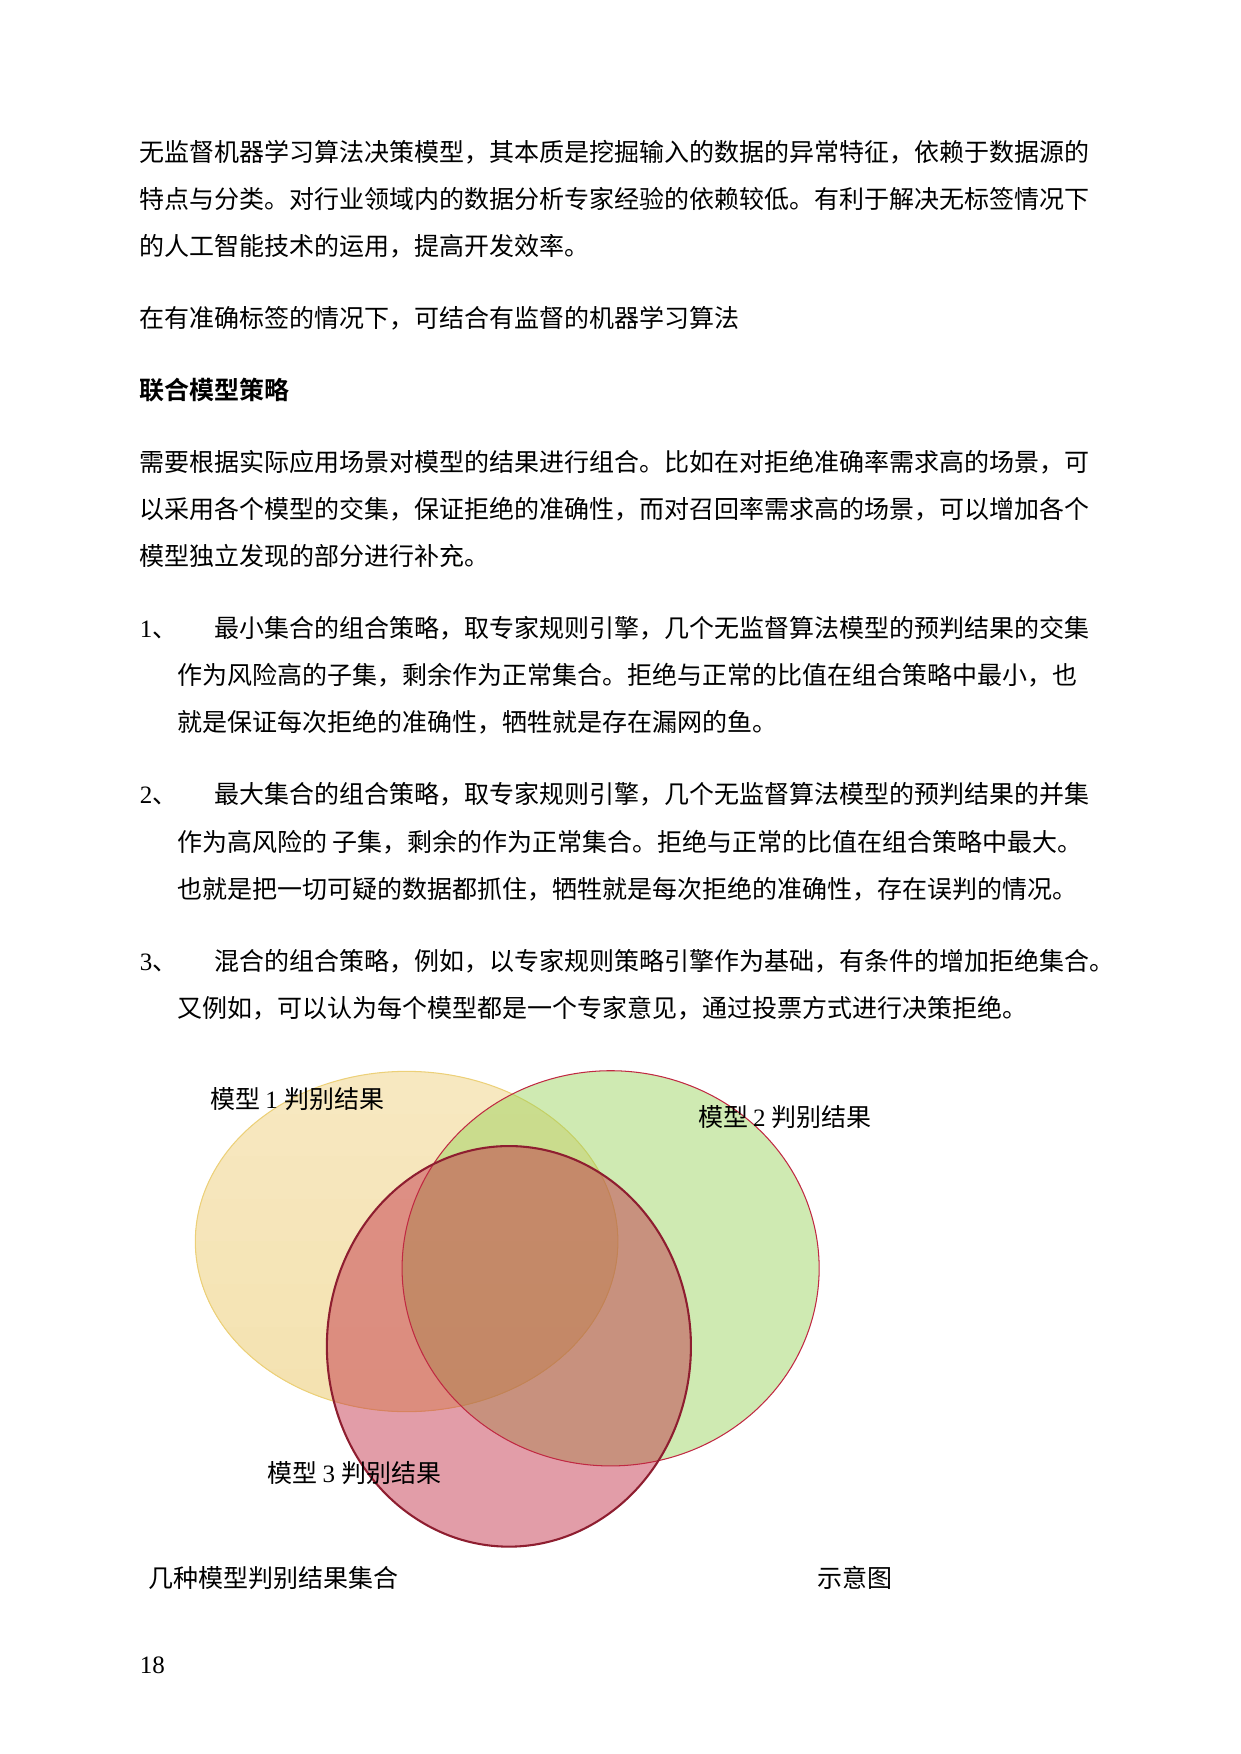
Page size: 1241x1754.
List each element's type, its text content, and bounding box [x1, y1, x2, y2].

text 联合模型策略 [139, 370, 1101, 407]
list 最小集合的组合策略，取专家规则引擎，几个无监督算法模型的预判结果的交集作为风险高的子集，剩余作为正常集合。拒绝与正常的比值在组合策略中最小，也就是保证每次拒绝的准确性，牺牲就是存在漏网的鱼。 [139, 609, 1101, 739]
text 需要根据实际应用场景对模型的结果进行组合。比如在对拒绝准确率需求高的场景，可以采用各个模型的交集，保证拒绝的准确性，而对召回率需求高的场景，可以增加各个模型独立发现的部分进行补充。 [139, 442, 1101, 573]
list 最大集合的组合策略，取专家规则引擎，几个无监督算法模型的预判结果的并集作为高风险的 子集，剩余的作为正常集合。拒绝与正常的比值在组合策略中最大。也就是把一切可疑的数据都抓住，牺牲就是每次拒绝的准确性，存在误判的情况。 [139, 775, 1101, 905]
text 在有准确标签的情况下，可结合有监督的机器学习算法 [139, 298, 1101, 334]
list 混合的组合策略，例如，以专家规则策略引擎作为基础，有条件的增加拒绝集合。又例如，可以认为每个模型都是一个专家意见，通过投票方式进行决策拒绝。 [139, 941, 1101, 1024]
text 几种模型判别结果集合示意图 [139, 1559, 1101, 1595]
text 无监督机器学习算法决策模型，其本质是挖掘输入的数据的异常特征，依赖于数据源的特点与分类。对行业领域内的数据分析专家经验的依赖较低。有利于解决无标签情况下的人工智能技术的运用，提高开发效率。 [139, 132, 1101, 262]
